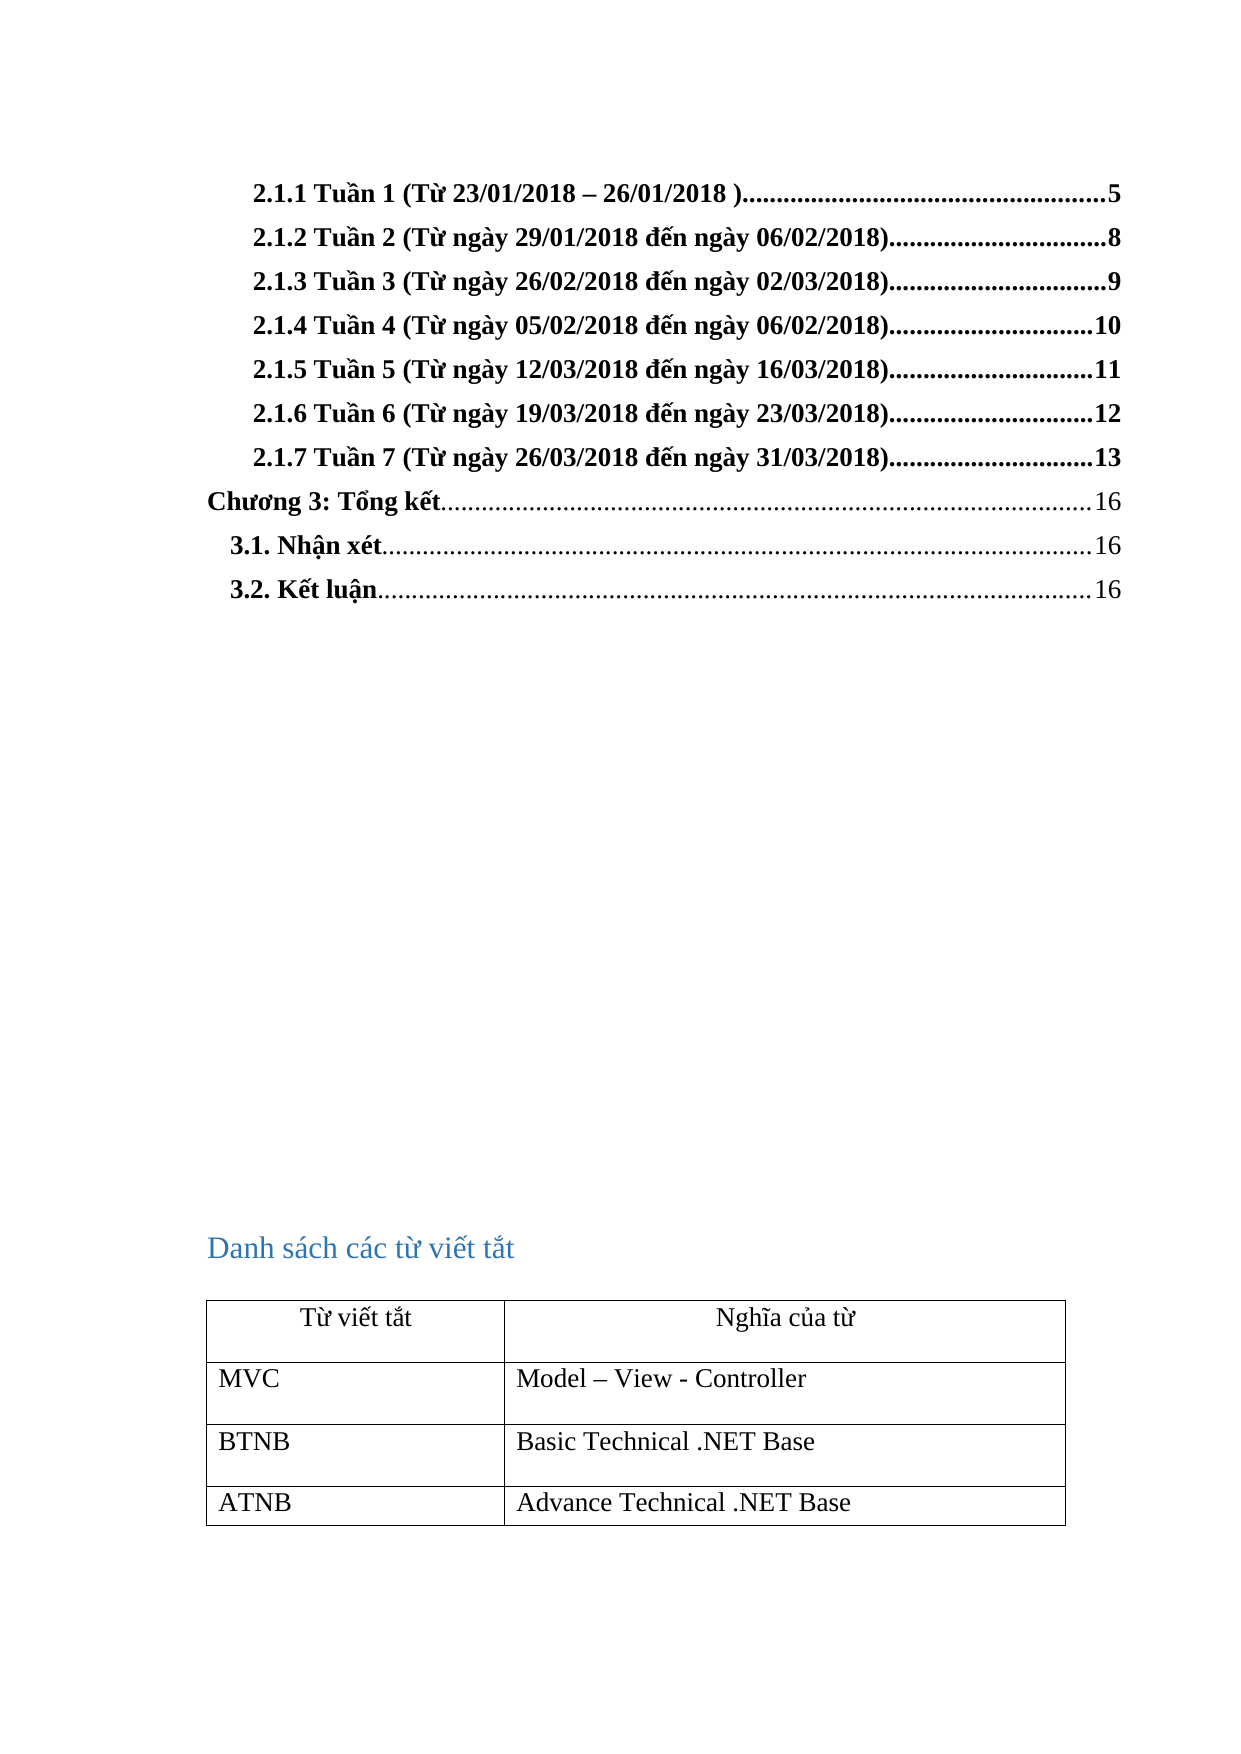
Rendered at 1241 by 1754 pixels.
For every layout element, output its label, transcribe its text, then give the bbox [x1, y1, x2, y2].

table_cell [505, 1487, 1065, 1524]
table_cell MVC [207, 1363, 504, 1423]
table_cell Basic Technical .NET Base [505, 1425, 1065, 1486]
table_cell BTNB [207, 1425, 504, 1486]
table_header Nghĩa của từ [505, 1301, 1065, 1362]
table_cell ATNB [207, 1487, 504, 1524]
table_cell Model – View - Controller [505, 1363, 1065, 1423]
table_header Từ viết tắt [207, 1301, 504, 1362]
text Danh sách các từ viết tắt [207, 1229, 1122, 1265]
